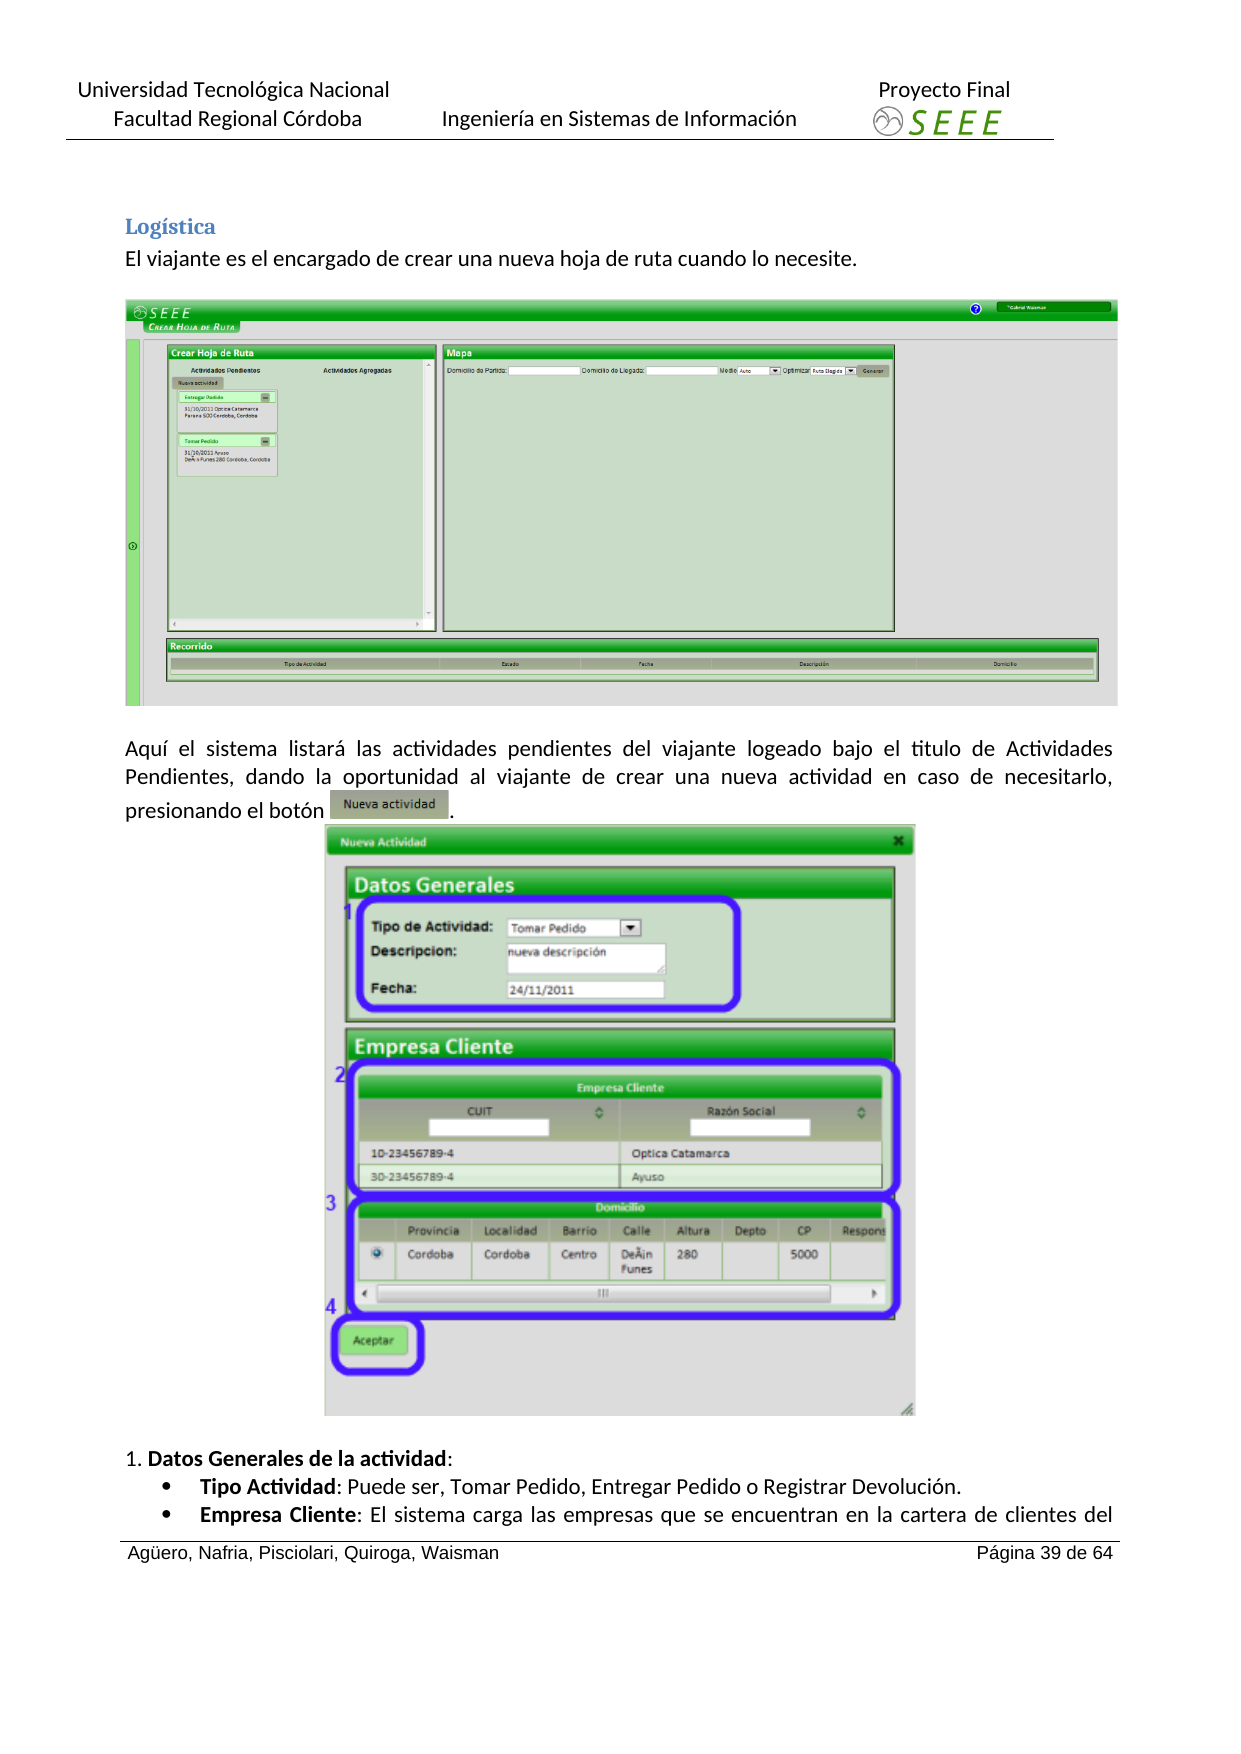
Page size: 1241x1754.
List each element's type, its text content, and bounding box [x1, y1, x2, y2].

subtitle Logística [125, 213, 1115, 240]
picture [324, 824, 916, 1416]
picture [873, 103, 1004, 139]
text Aquí el sistema listará las actividades pendientes del viajante logeado bajo el titulo de Actividades Pendientes, dando la oportunidad al viajante de crear una nueva actividad en caso de necesitarlo, presionando el botón . [125, 734, 1115, 824]
text 1. Datos Generales de la actividad: [125, 1444, 1115, 1472]
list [162, 1500, 1115, 1528]
list Tipo Actividad: Puede ser, Tomar Pedido, Entregar Pedido o Registrar Devolución. [162, 1472, 1115, 1500]
picture [125, 299, 1118, 706]
picture [330, 790, 449, 819]
text El viajante es el encargado de crear una nueva hoja de ruta cuando lo necesite. [125, 244, 1115, 272]
